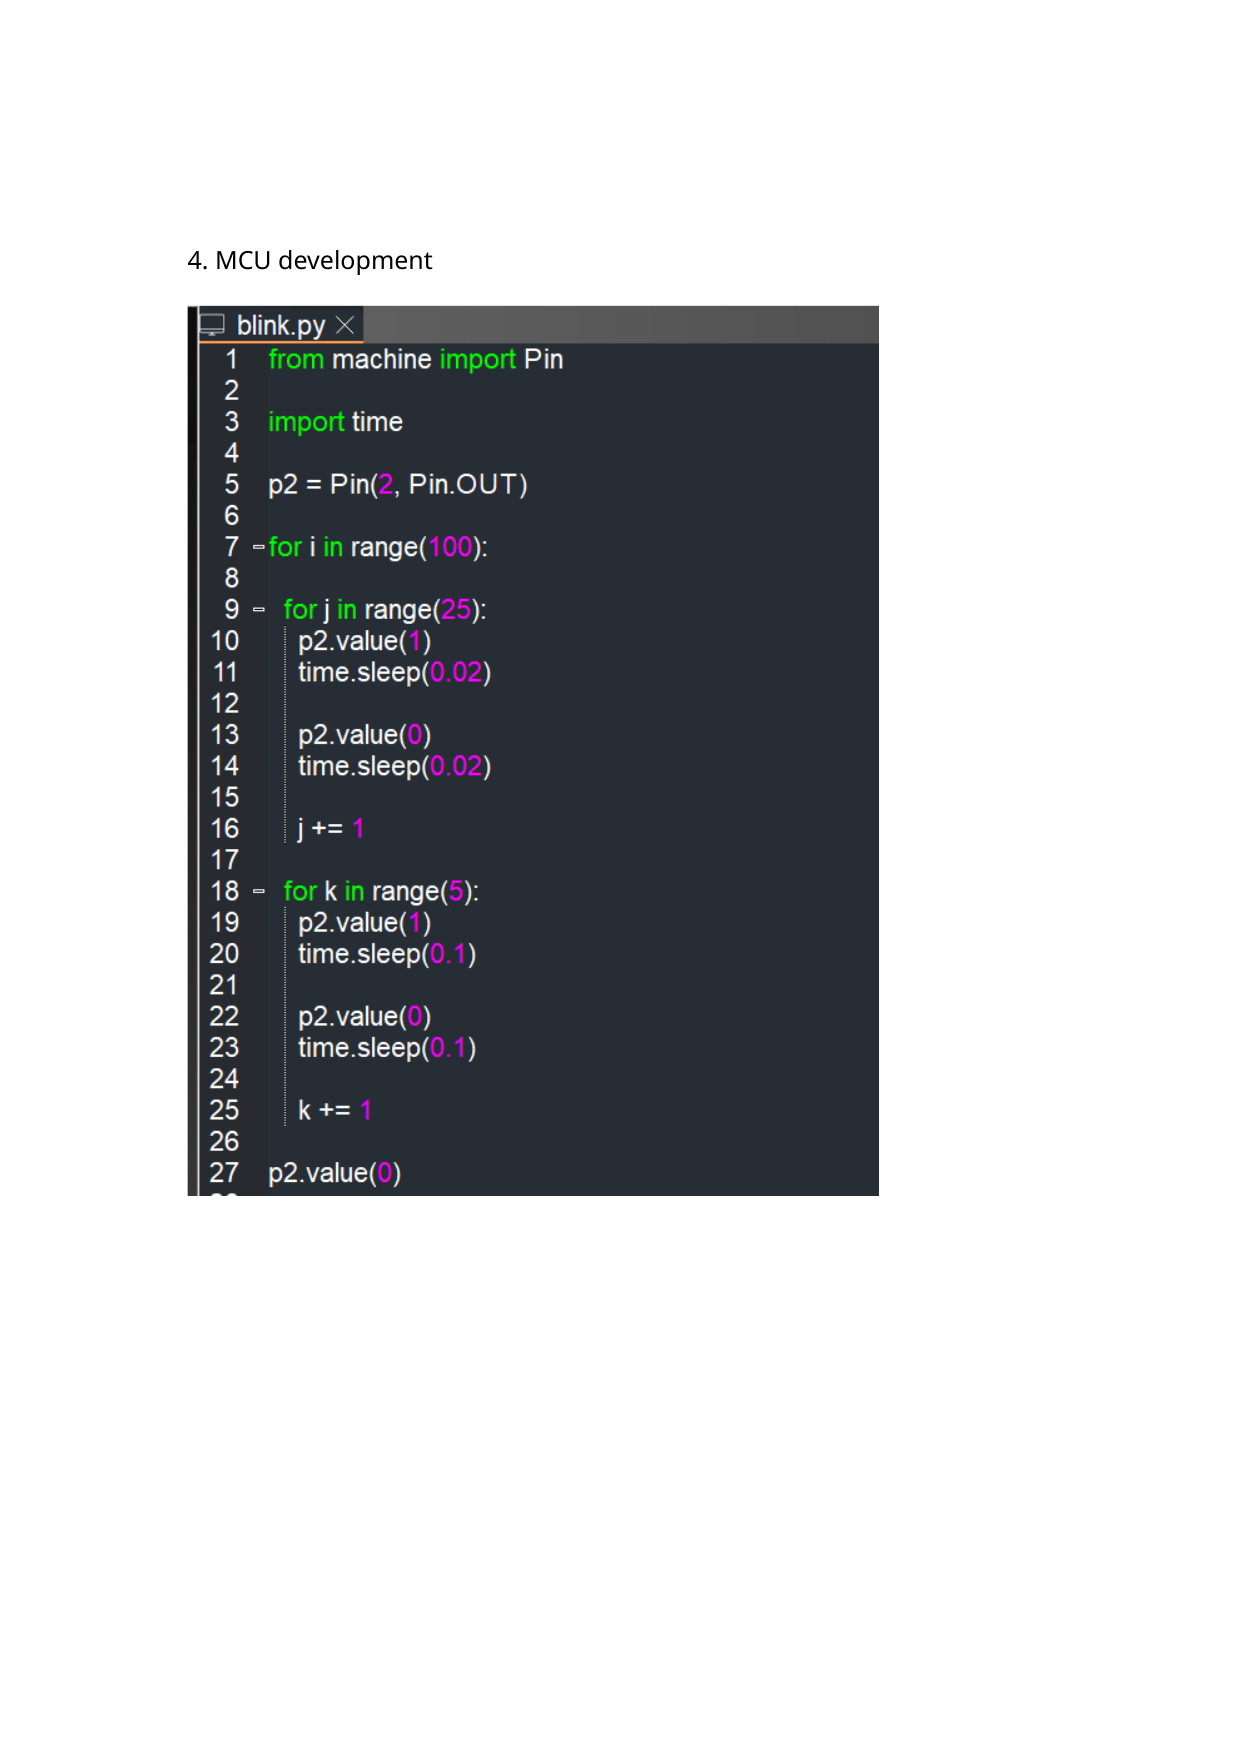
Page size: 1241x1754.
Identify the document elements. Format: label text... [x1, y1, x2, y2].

picture [187, 292, 879, 1196]
list 4. MCU development [187, 227, 1053, 292]
